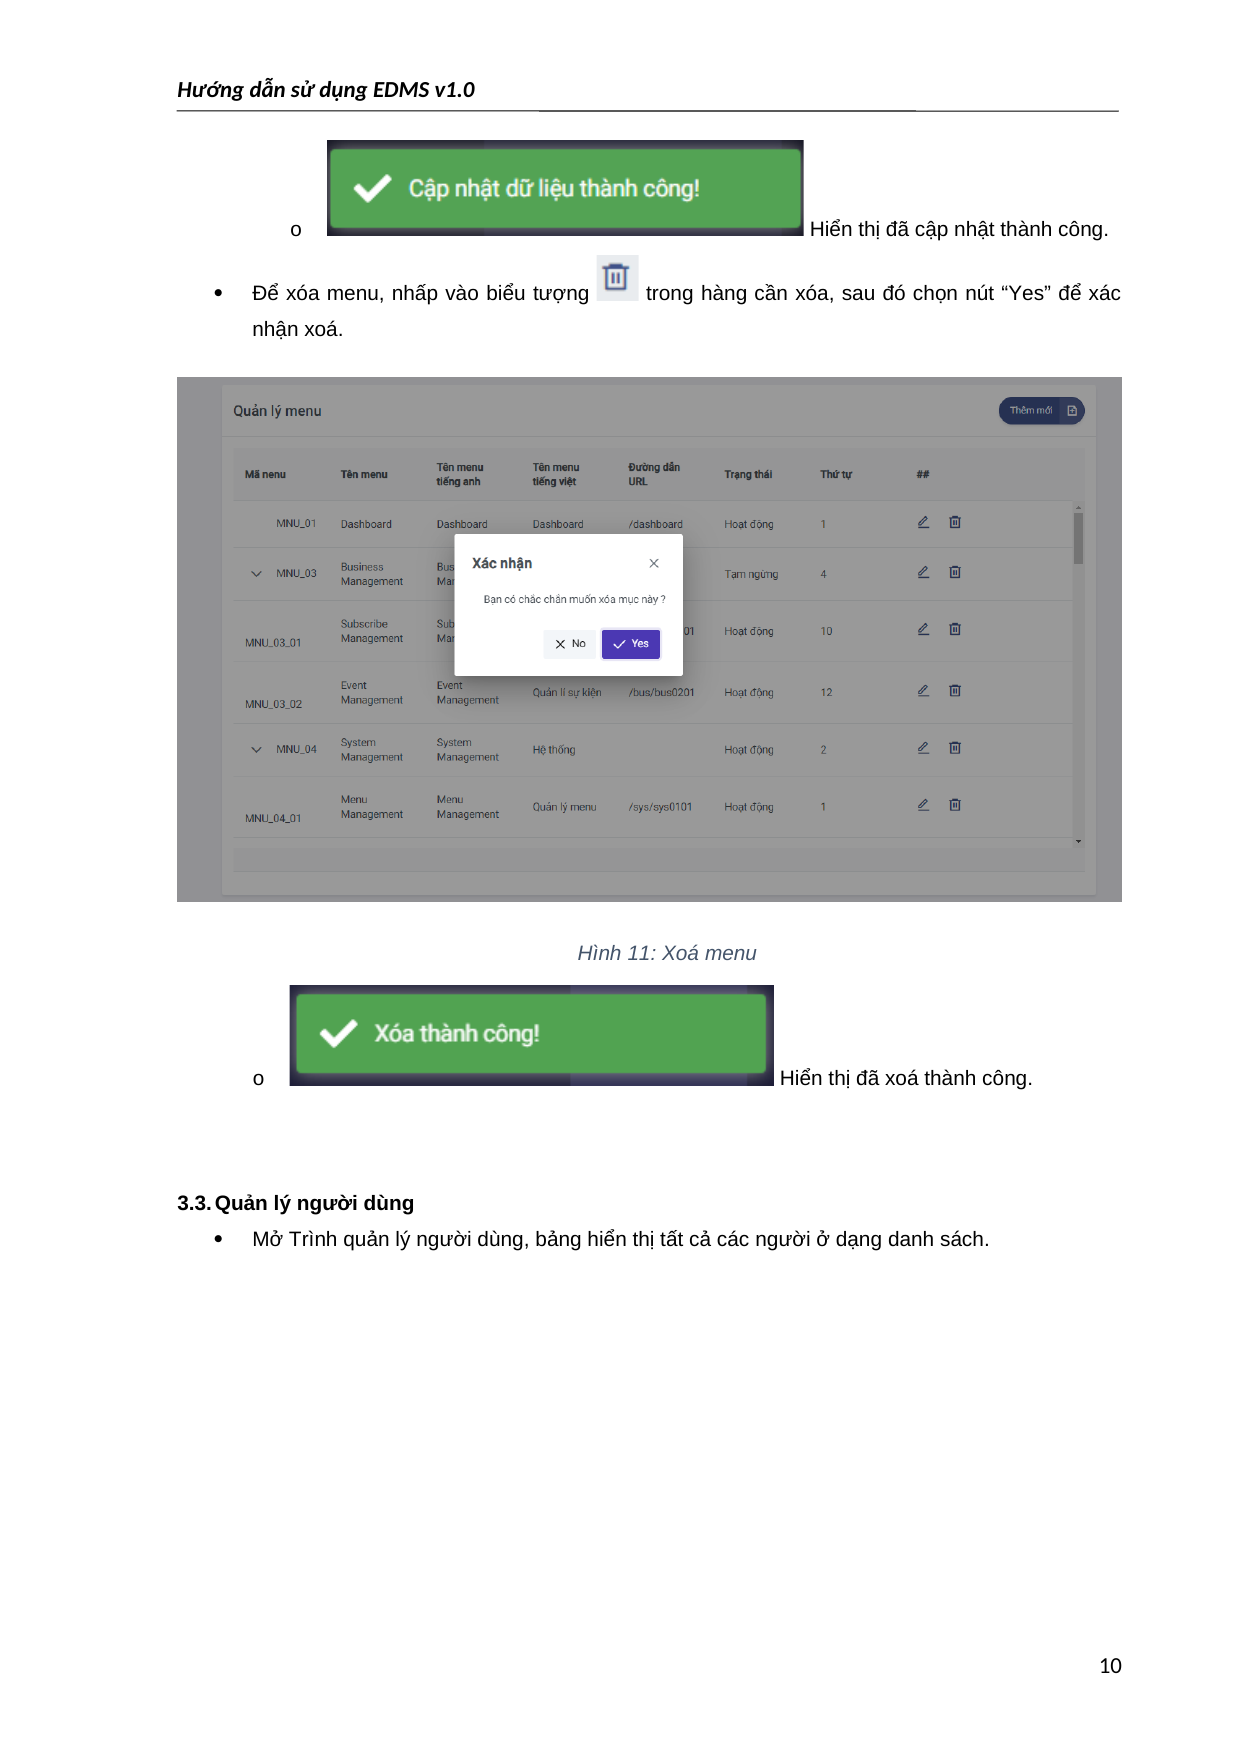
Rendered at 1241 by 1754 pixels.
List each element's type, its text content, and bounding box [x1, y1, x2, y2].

list Mở Trình quản lý người dùng, bảng hiển thị tất cả các người ở dạng danh sách. [214, 1227, 1122, 1251]
picture [327, 140, 804, 236]
picture [596, 255, 639, 301]
picture [177, 377, 1122, 902]
list Để xóa menu, nhấp vào biểu tượng trong hàng cần xóa, sau đó chọn nút “Yes” để xác nhận xoá. [214, 255, 1122, 341]
list Quản lý người dùng [177, 1191, 1122, 1215]
picture [289, 985, 774, 1086]
text Hình 2.2.6 : Xoá menu [214, 941, 1122, 965]
